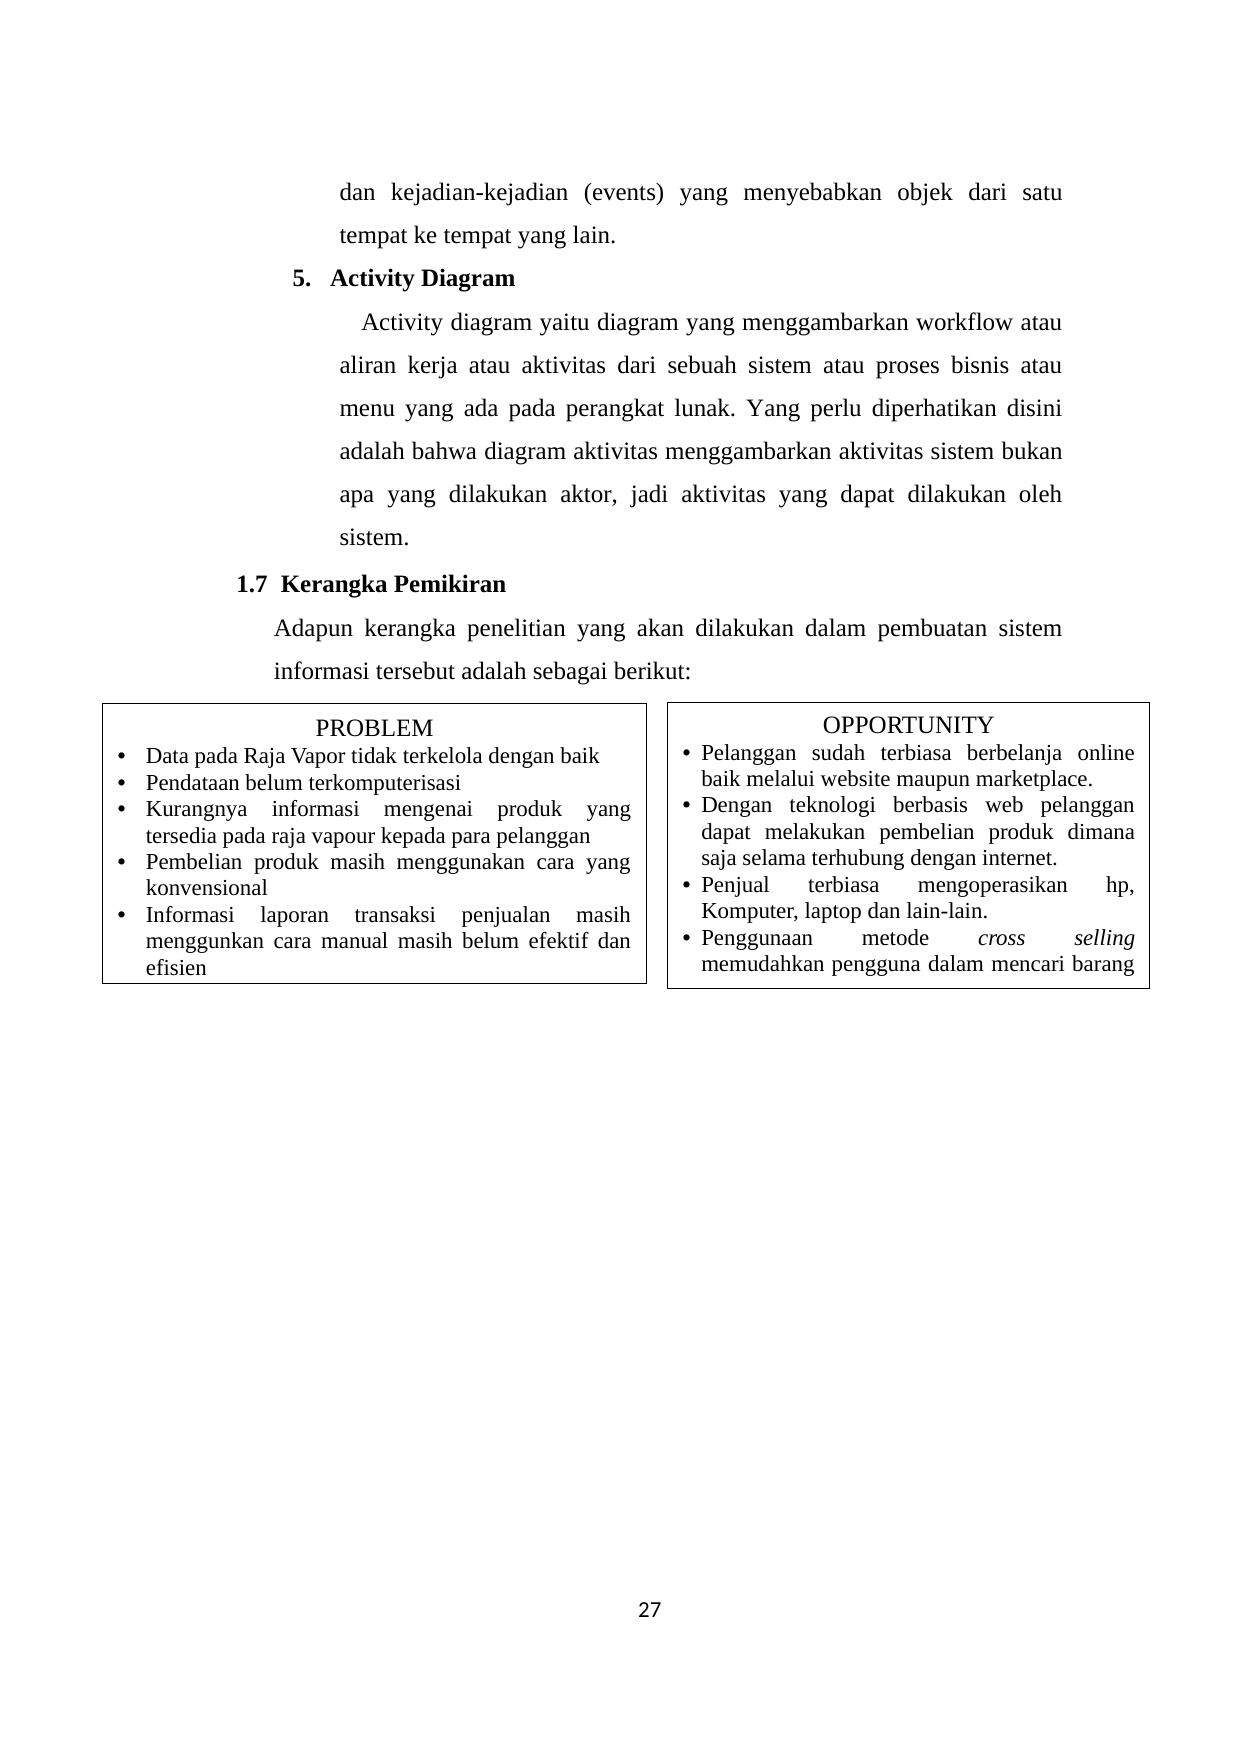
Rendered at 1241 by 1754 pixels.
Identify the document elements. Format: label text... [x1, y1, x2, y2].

list Activity diagram yaitu diagram yang menggambarkan workflow atau aliran kerja atau aktivitas dari sebuah sistem atau proses bisnis atau menu yang ada pada perangkat lunak. Yang perlu diperhatikan disini adalah bahwa diagram aktivitas menggambarkan aktivitas sistem bukan apa yang dilakukan aktor, jadi aktivitas yang dapat dilakukan oleh sistem. [339, 307, 1063, 551]
list Adapun kerangka penelitian yang akan dilakukan dalam pembuatan sistem informasi tersebut adalah sebagai berikut: [274, 613, 1063, 684]
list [339, 177, 1063, 249]
list Activity Diagram [292, 263, 1063, 292]
subtitle Kerangka Pemikiran [236, 569, 1063, 598]
